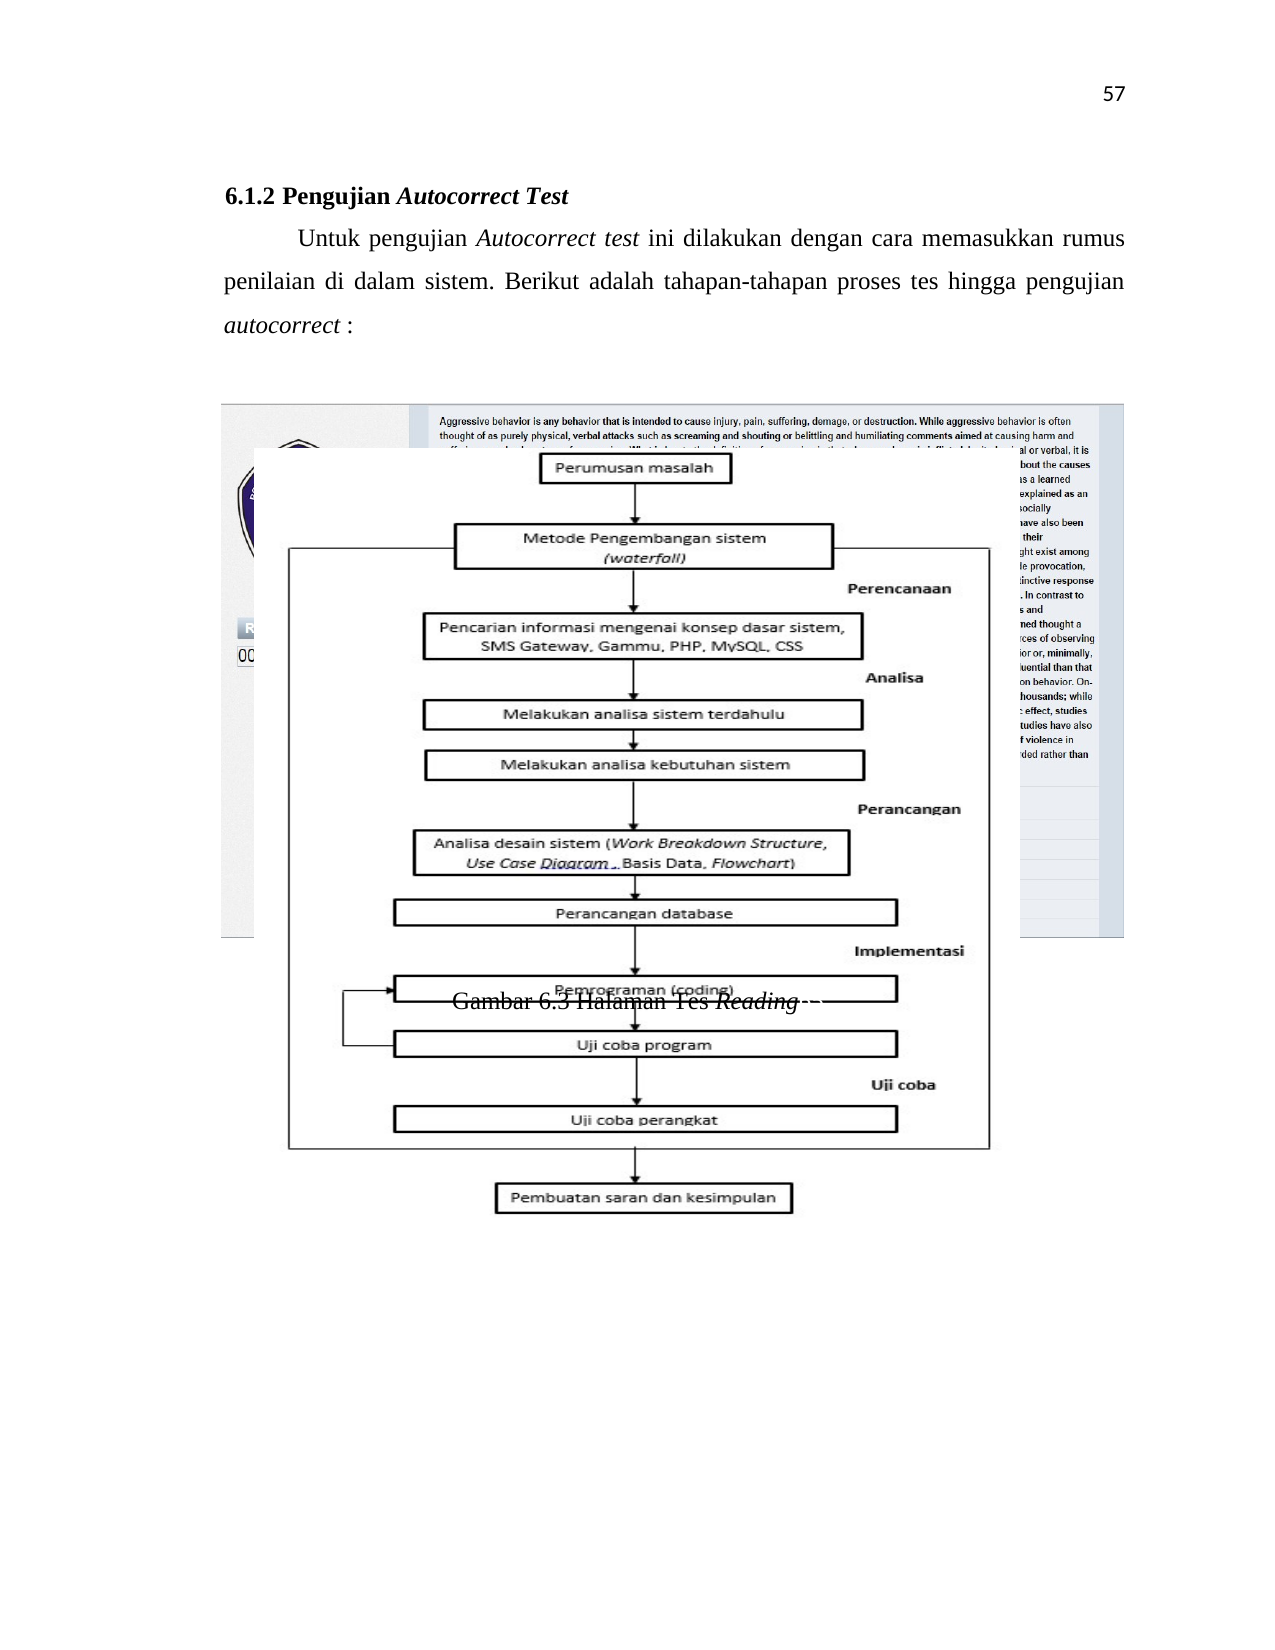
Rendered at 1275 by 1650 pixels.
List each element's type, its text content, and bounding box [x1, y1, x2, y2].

picture [221, 403, 1124, 1220]
subtitle 6.1.2 Pengujian Autocorrect Test [225, 181, 1120, 210]
text Untuk pengujian Autocorrect test ini dilakukan dengan cara memasukkan rumus penilaian di dalam sistem. Berikut adalah tahapan-tahapan proses tes hingga pengujian autocorrect : [223, 223, 1125, 338]
